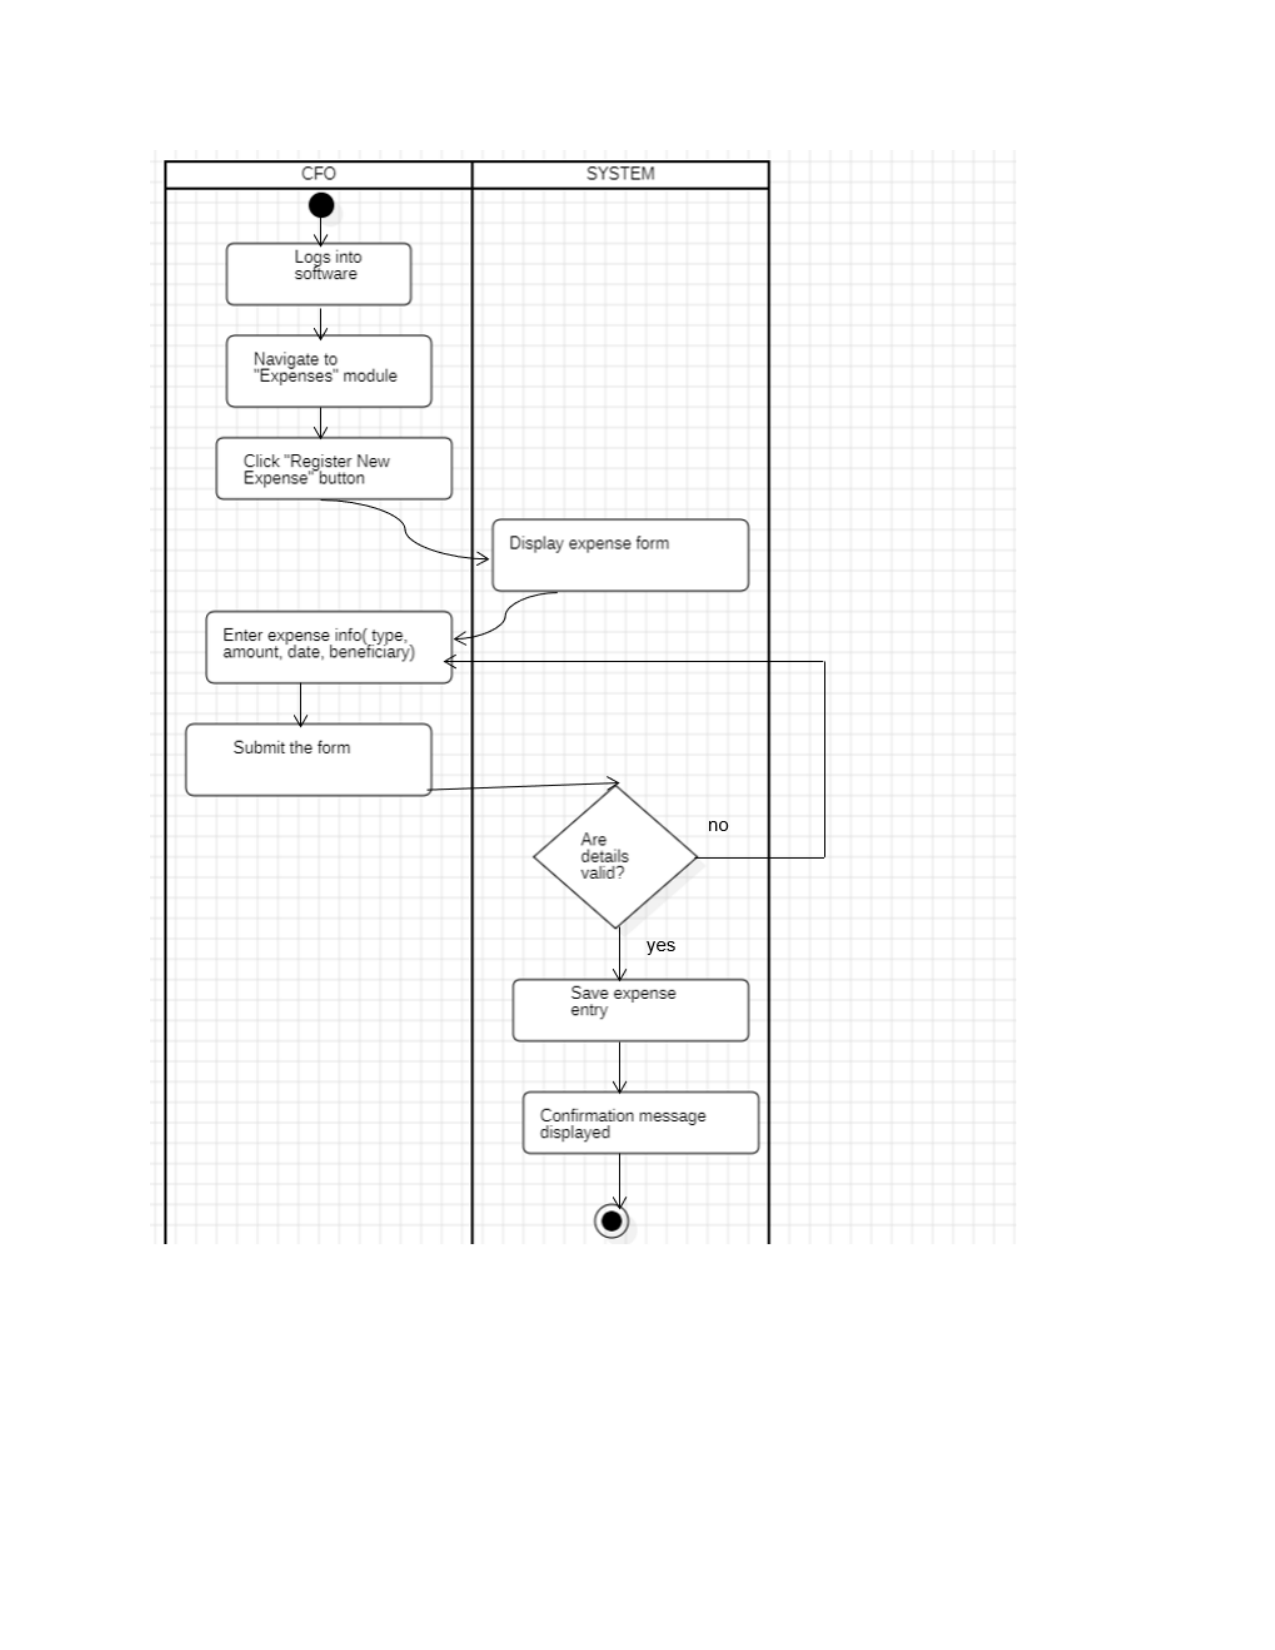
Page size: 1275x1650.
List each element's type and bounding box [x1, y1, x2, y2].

picture [150, 150, 1017, 1248]
